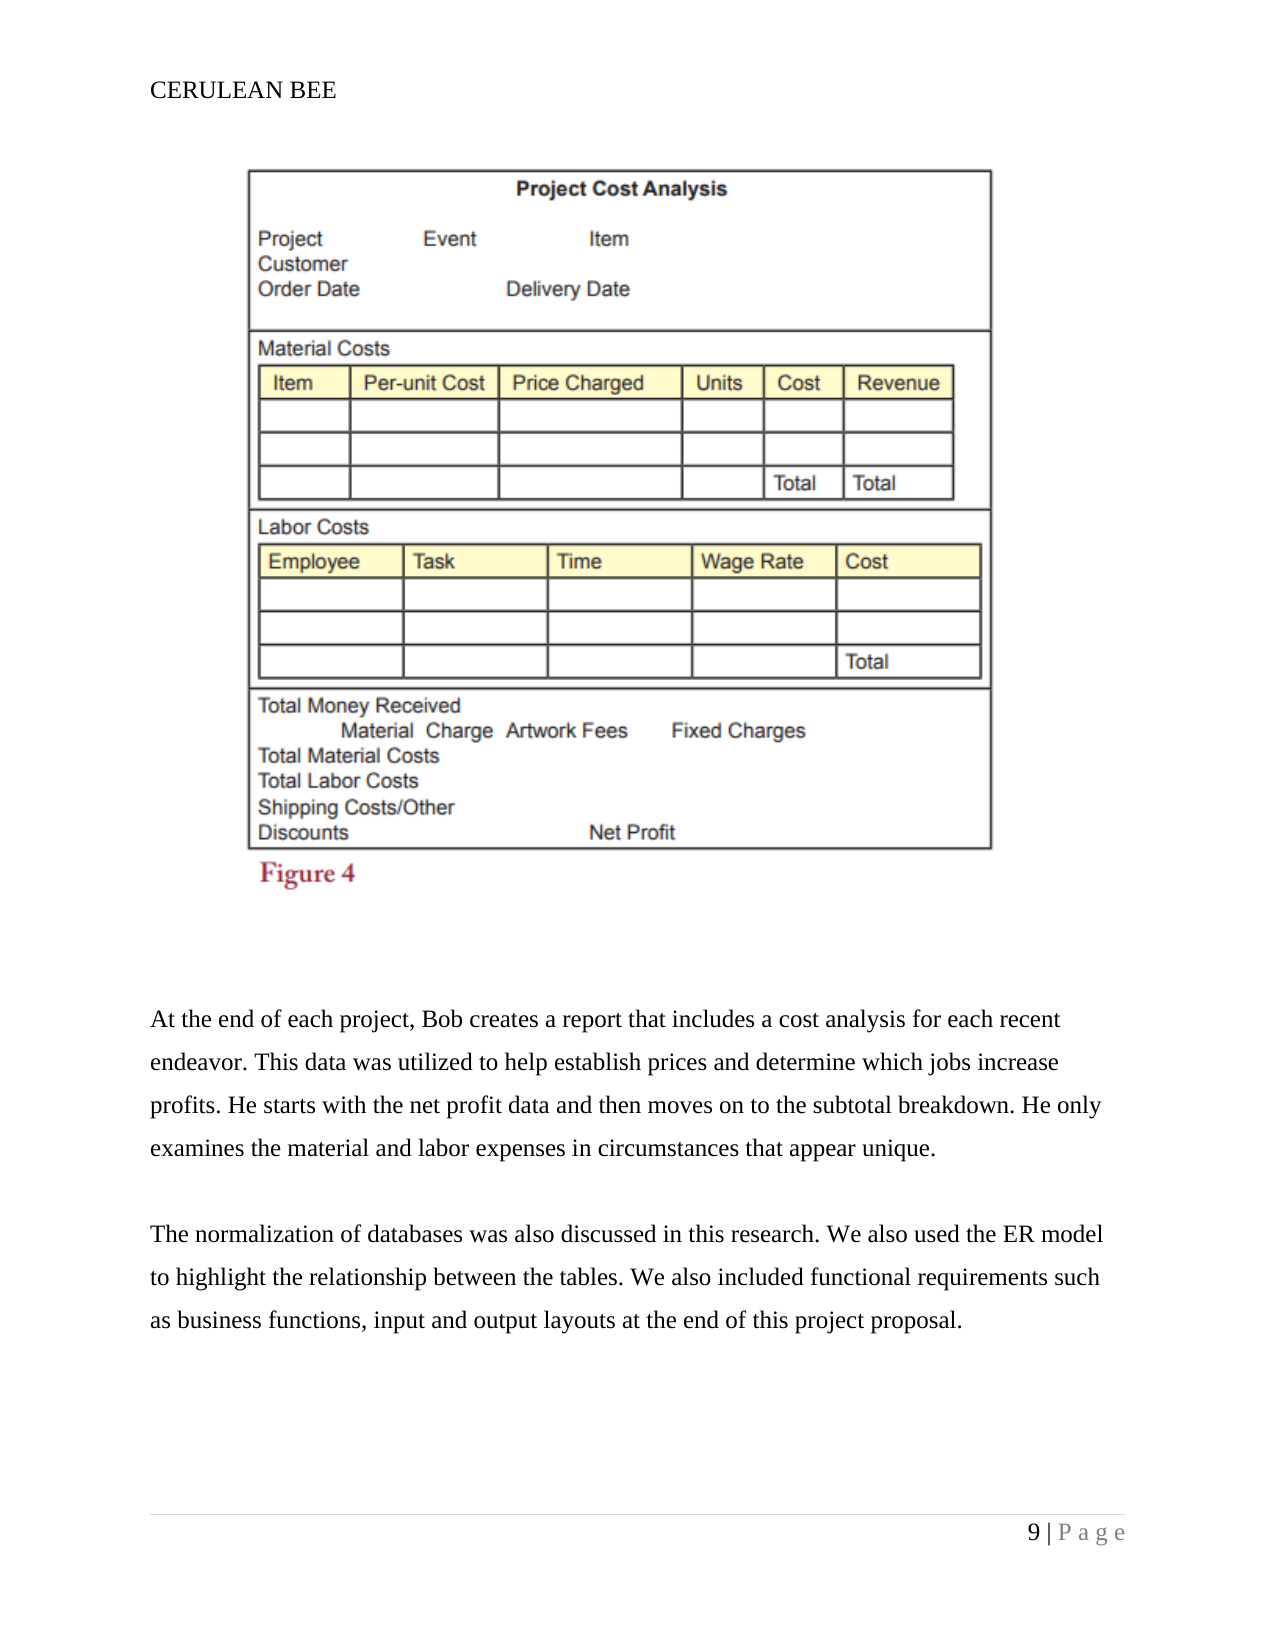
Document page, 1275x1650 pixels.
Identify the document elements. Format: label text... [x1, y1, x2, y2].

picture [222, 150, 1053, 904]
text At the end of each project, Bob creates a report that includes a cost analysis for each recent endeavor. This data was utilized to help establish prices and determine which jobs increase profits. He starts with the net profit data and then moves on to the subtotal breakdown. He only examines the material and labor expenses in circumstances that appear unique. [150, 1004, 1125, 1162]
text The normalization of databases was also discussed in this research. We also used the ER model to highlight the relationship between the tables. We also included functional requirements such as business functions, input and output layouts at the end of this project proposal. [150, 1219, 1125, 1334]
